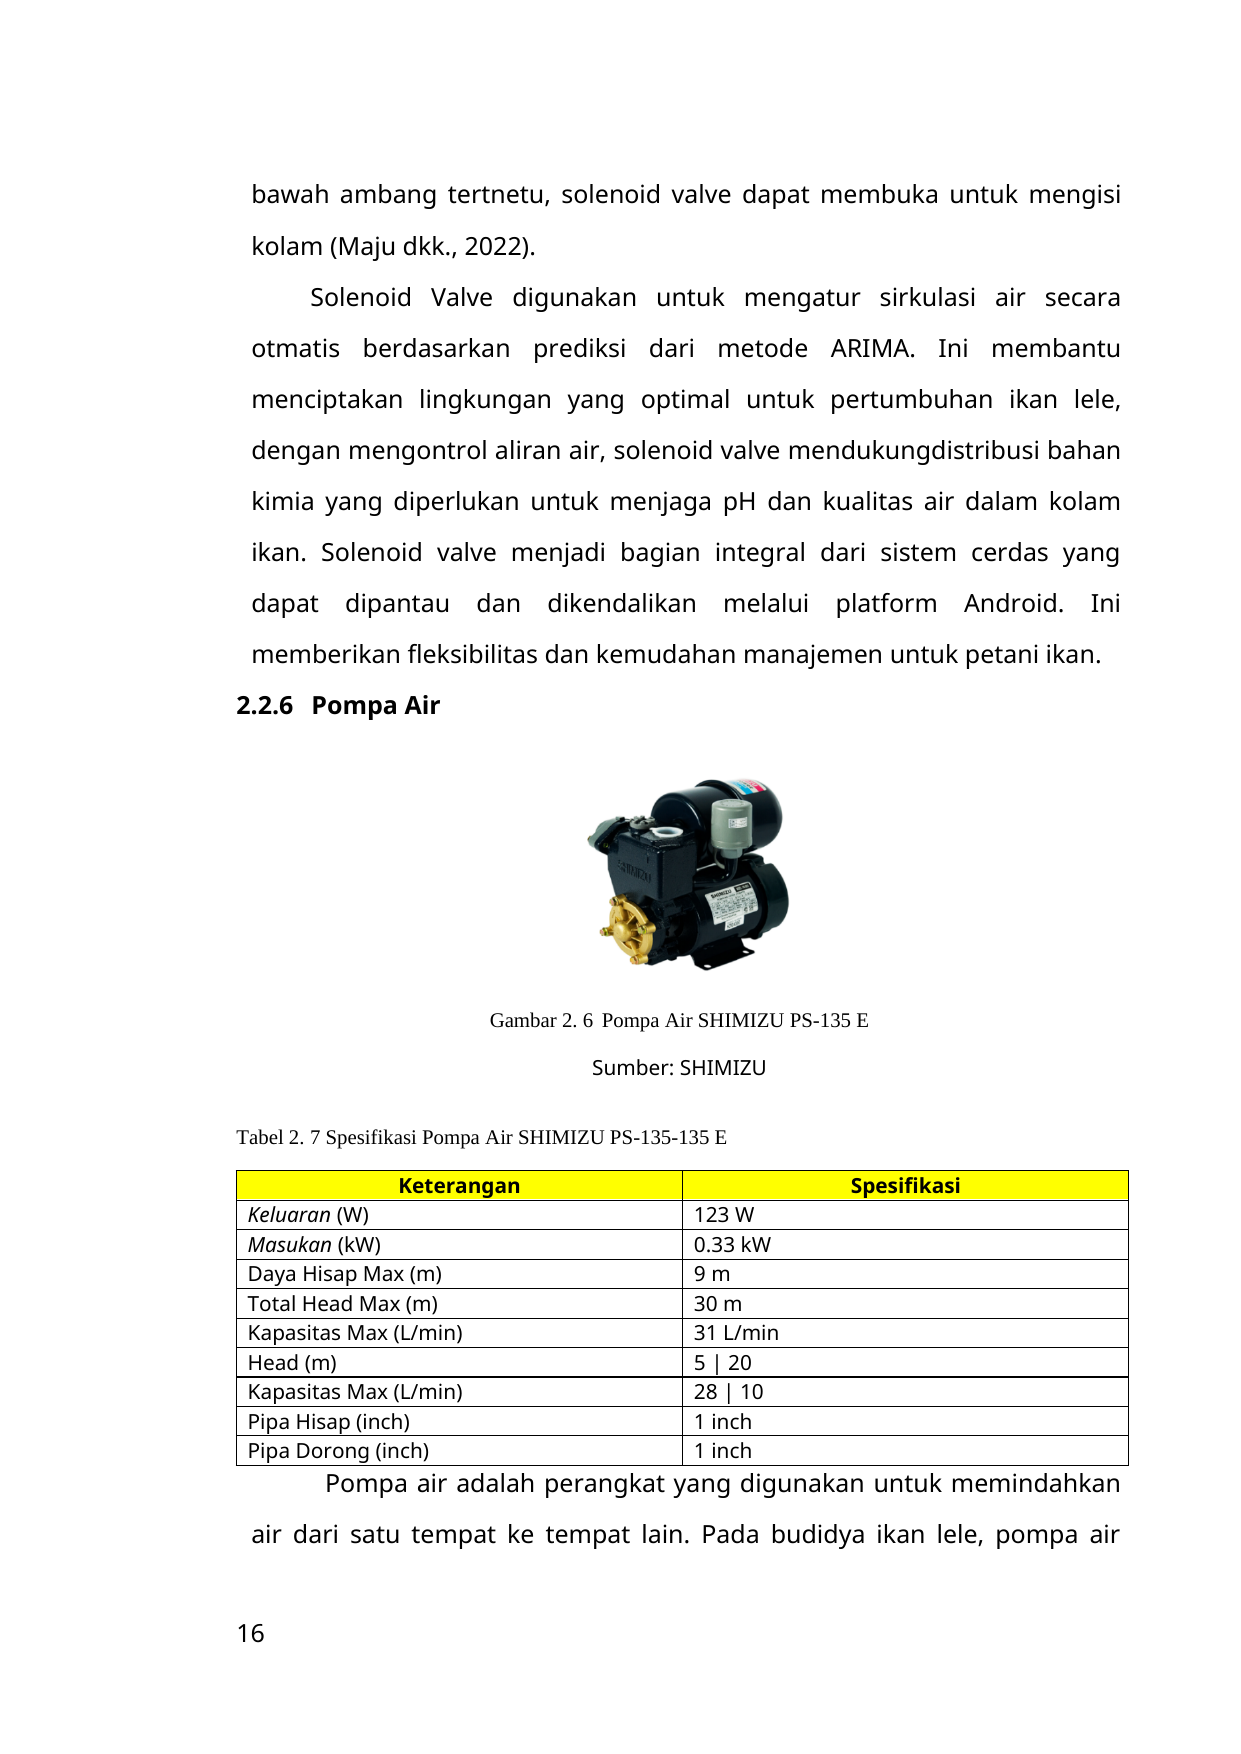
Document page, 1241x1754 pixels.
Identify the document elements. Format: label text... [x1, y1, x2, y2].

table_cell 28 | 10 [683, 1378, 1128, 1406]
text Tabel 2. 7 Spesifikasi Pompa Air SHIMIZU PS-135-135 E [236, 1125, 1122, 1149]
table_cell Masukan (kW) [237, 1230, 682, 1258]
table_cell 123 W [683, 1201, 1128, 1229]
table_cell Kapasitas Max (L/min) [237, 1378, 682, 1406]
text Gambar 2. 6 Pompa Air SHIMIZU PS-135 E [236, 1008, 1122, 1032]
table_cell Keluaran (W) [237, 1201, 682, 1229]
table_header Keterangan [237, 1171, 682, 1199]
table_cell 9 m [683, 1260, 1128, 1288]
list Solenoid Valve digunakan untuk mengatur sirkulasi air secara otmatis berdasarkan prediksi dari metode ARIMA. Ini membantu menciptakan lingkungan yang optimal untuk pertumbuhan ikan lele, dengan mengontrol aliran air, solenoid valve mendukungdistribusi bahan kimia yang diperlukan untuk menjaga pH dan kualitas air dalam kolam ikan. Solenoid valve menjadi bagian integral dari sistem cerdas yang dapat dipantau dan dikendalikan melalui platform Android. Ini memberikan fleksibilitas dan kemudahan manajemen untuk petani ikan. [251, 279, 1122, 671]
list Pompa Air [236, 688, 1122, 722]
table_cell 5 | 20 [683, 1348, 1128, 1376]
table_cell Kapasitas Max (L/min) [237, 1319, 682, 1347]
table_cell Head (m) [237, 1348, 682, 1376]
table_cell Pipa Dorong (inch) [237, 1436, 682, 1465]
table_cell 1 inch [683, 1407, 1128, 1435]
table_cell 0.33 kW [683, 1230, 1128, 1258]
picture [536, 738, 837, 992]
table_cell Total Head Max (m) [237, 1289, 682, 1317]
table_cell 1 inch [683, 1436, 1128, 1465]
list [251, 177, 1122, 262]
table_cell Pipa Hisap (inch) [237, 1407, 682, 1435]
table_cell Daya Hisap Max (m) [237, 1260, 682, 1288]
table_cell 30 m [683, 1289, 1128, 1317]
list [251, 1466, 1122, 1551]
text Sumber: SHIMIZU [236, 1053, 1122, 1082]
table_cell 31 L/min [683, 1319, 1128, 1347]
table_header Spesifikasi [683, 1171, 1128, 1199]
